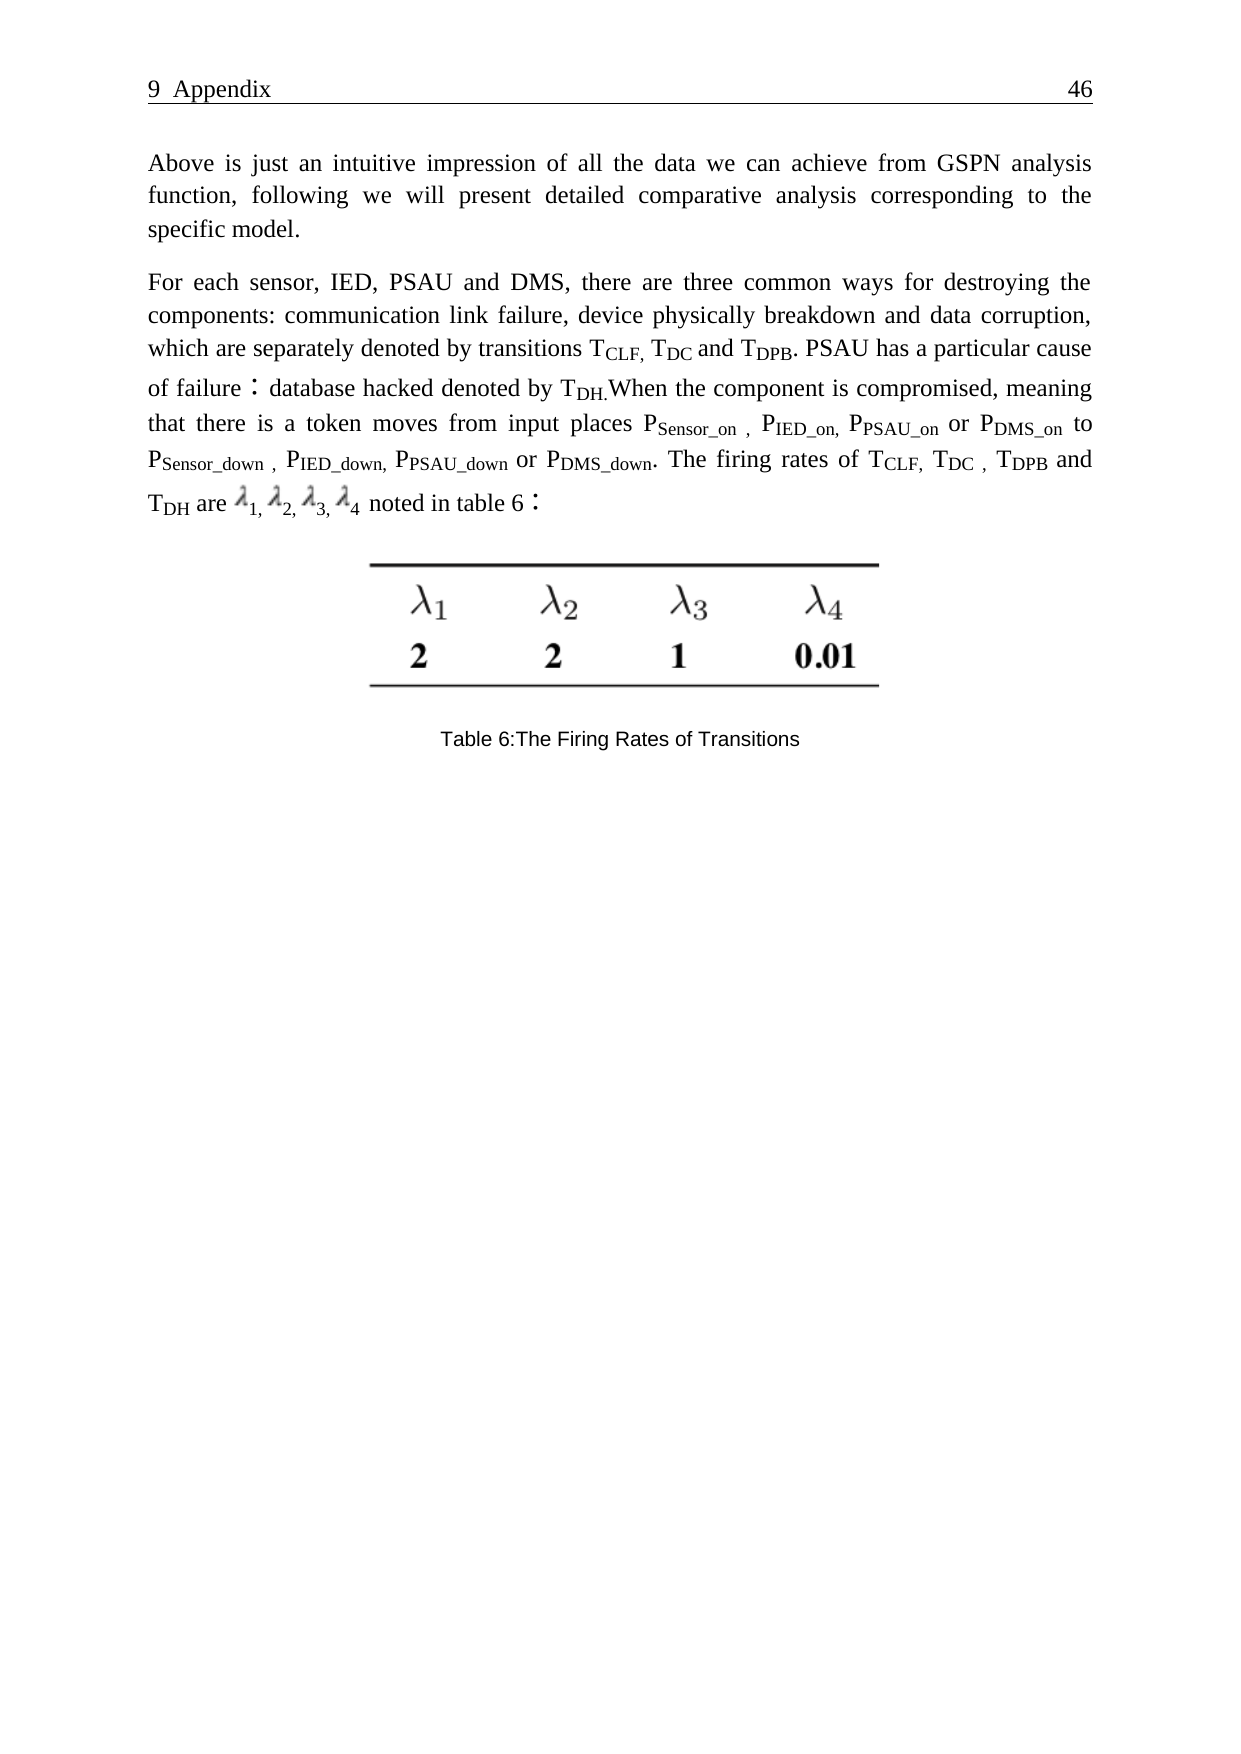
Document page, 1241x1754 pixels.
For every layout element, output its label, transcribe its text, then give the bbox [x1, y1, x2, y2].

text Table 6:The Firing Rates of Transitions [148, 726, 1093, 750]
text Above is just an intuitive impression of all the data we can achieve from GSPN analysis function, following we will present detailed comparative analysis corresponding to the specific model. [148, 148, 1093, 242]
picture [361, 545, 880, 698]
text For each sensor, IED, PSAU and DMS, there are three common ways for destroying the components: communication link failure, device physically breakdown and data corruption, which are separately denoted by transitions TCLF, TDC and TDPB. PSAU has a particular cause of failure：database hacked denoted by TDH.When the component is compromised, meaning that there is a token moves from input places PSensor_on , PIED_on, PPSAU_on or PDMS_on to PSensor_down , PIED_down, PPSAU_down or PDMS_down. The firing rates of TCLF, TDC , TDPB and TDH are 1, 2, 3, 4 noted in table 6： [148, 267, 1093, 519]
